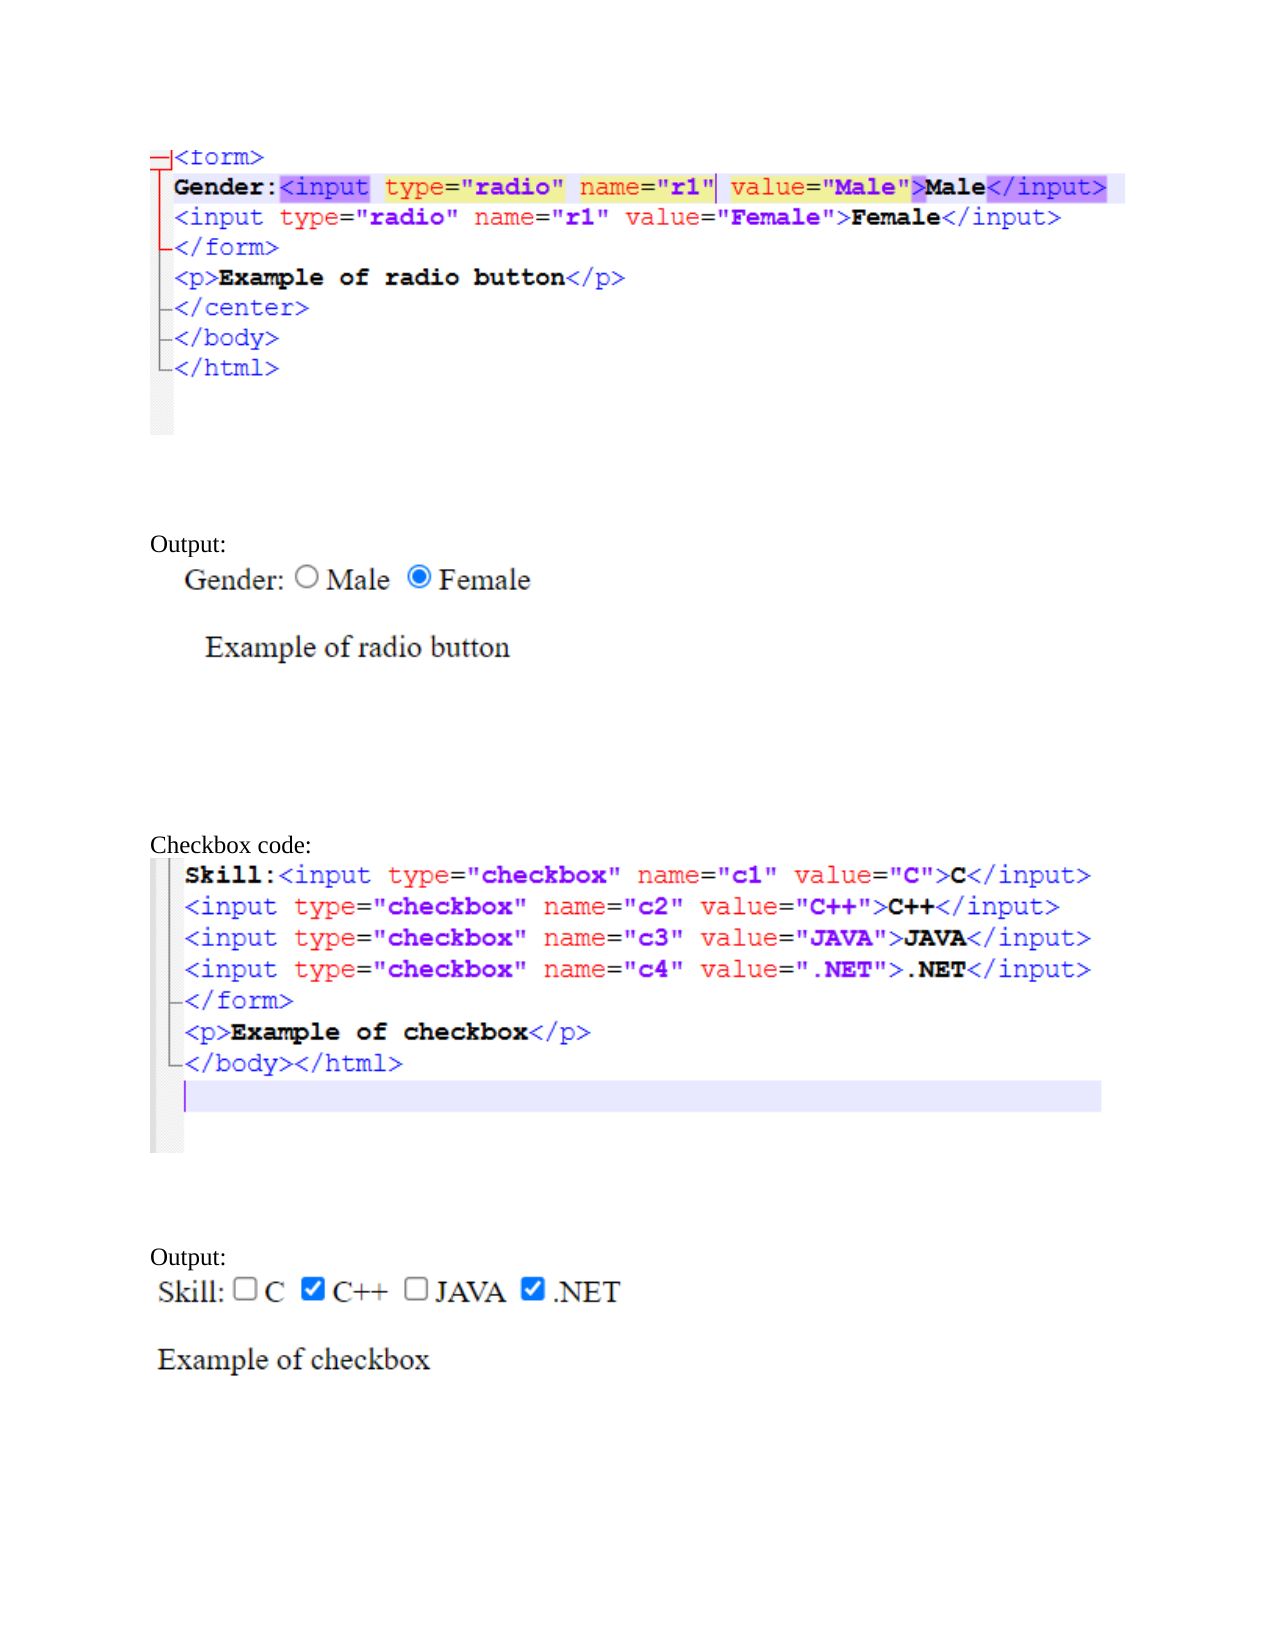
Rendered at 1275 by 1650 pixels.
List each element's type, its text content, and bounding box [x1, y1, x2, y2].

text Output: [150, 1245, 1125, 1271]
picture [150, 557, 647, 762]
text Output: [150, 531, 1125, 558]
picture [150, 150, 1125, 435]
text Checkbox code: [150, 832, 1125, 858]
picture [150, 858, 1102, 1153]
picture [150, 1271, 808, 1426]
